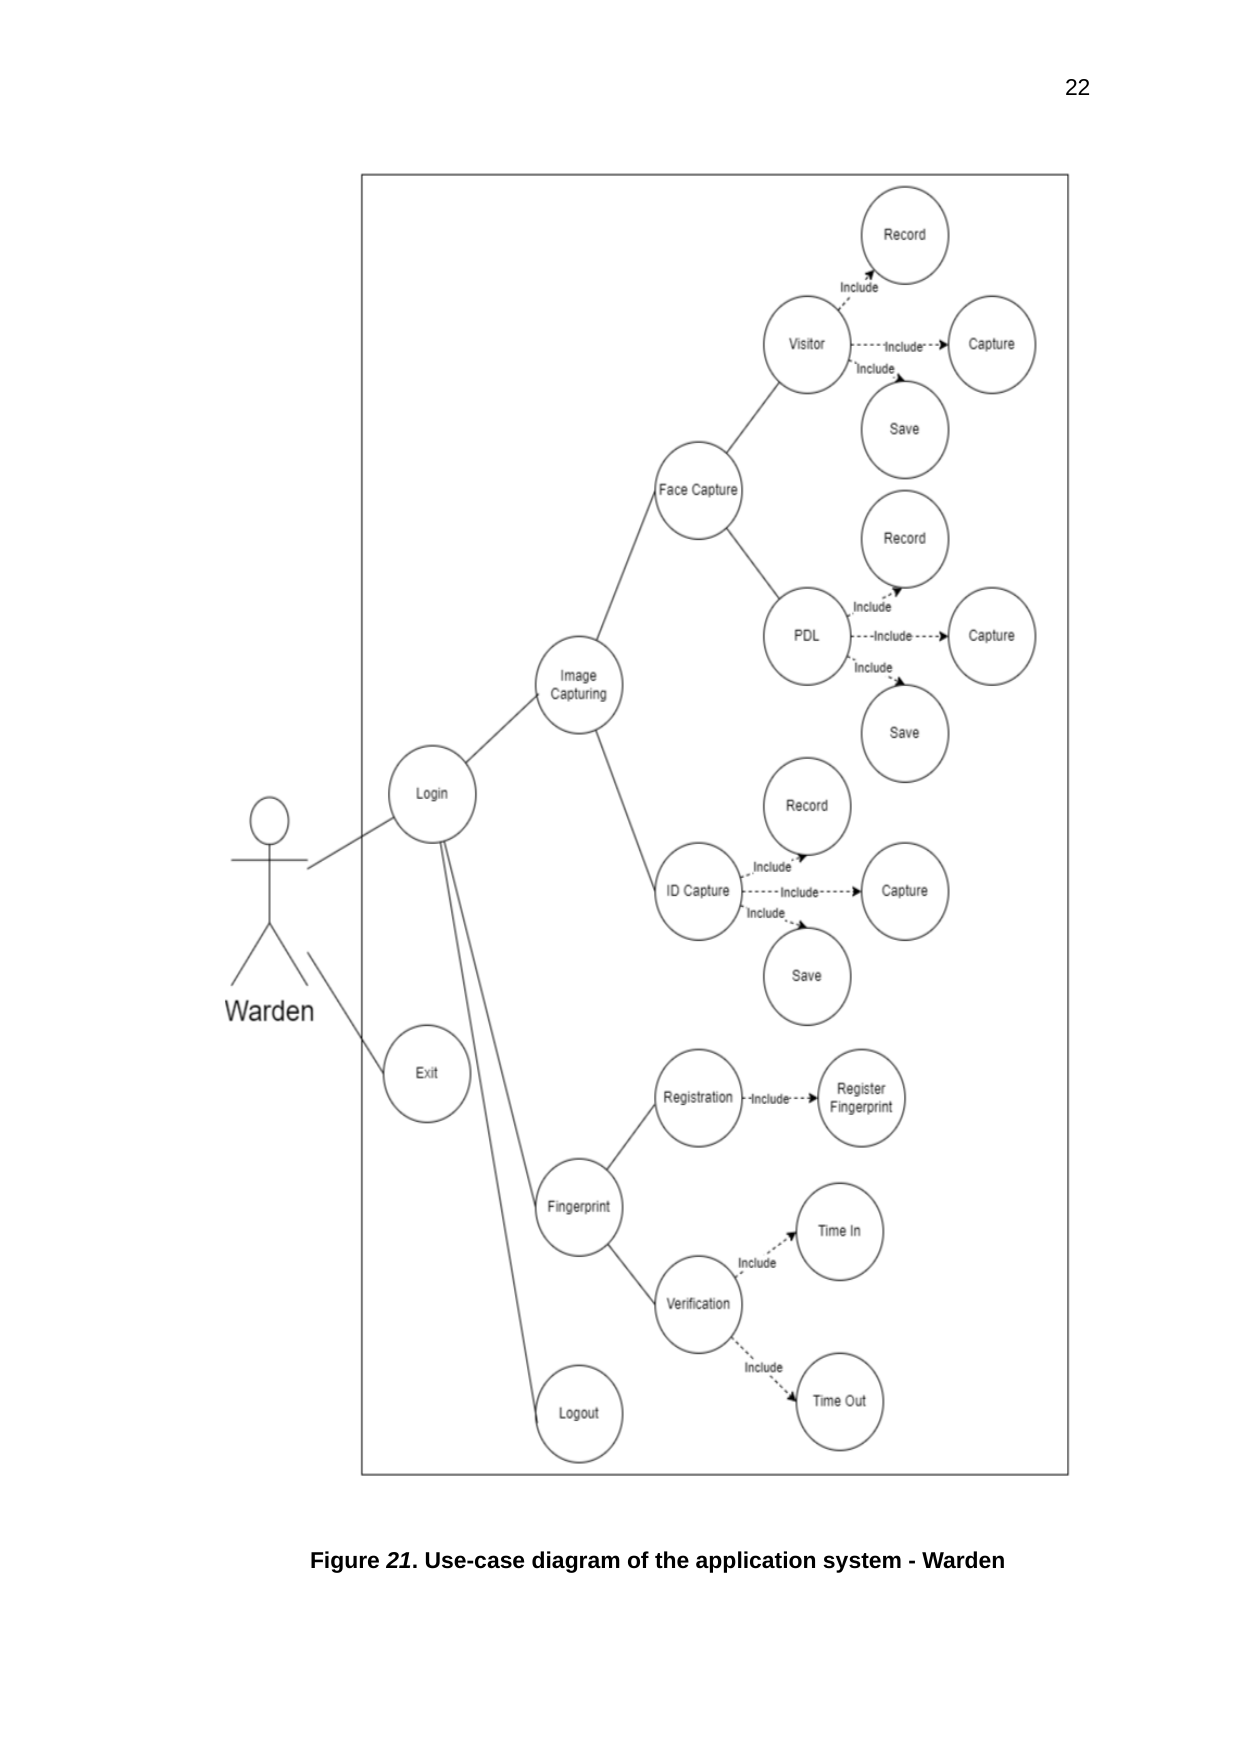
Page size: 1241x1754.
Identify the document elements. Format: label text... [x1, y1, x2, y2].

picture [224, 150, 1087, 1489]
